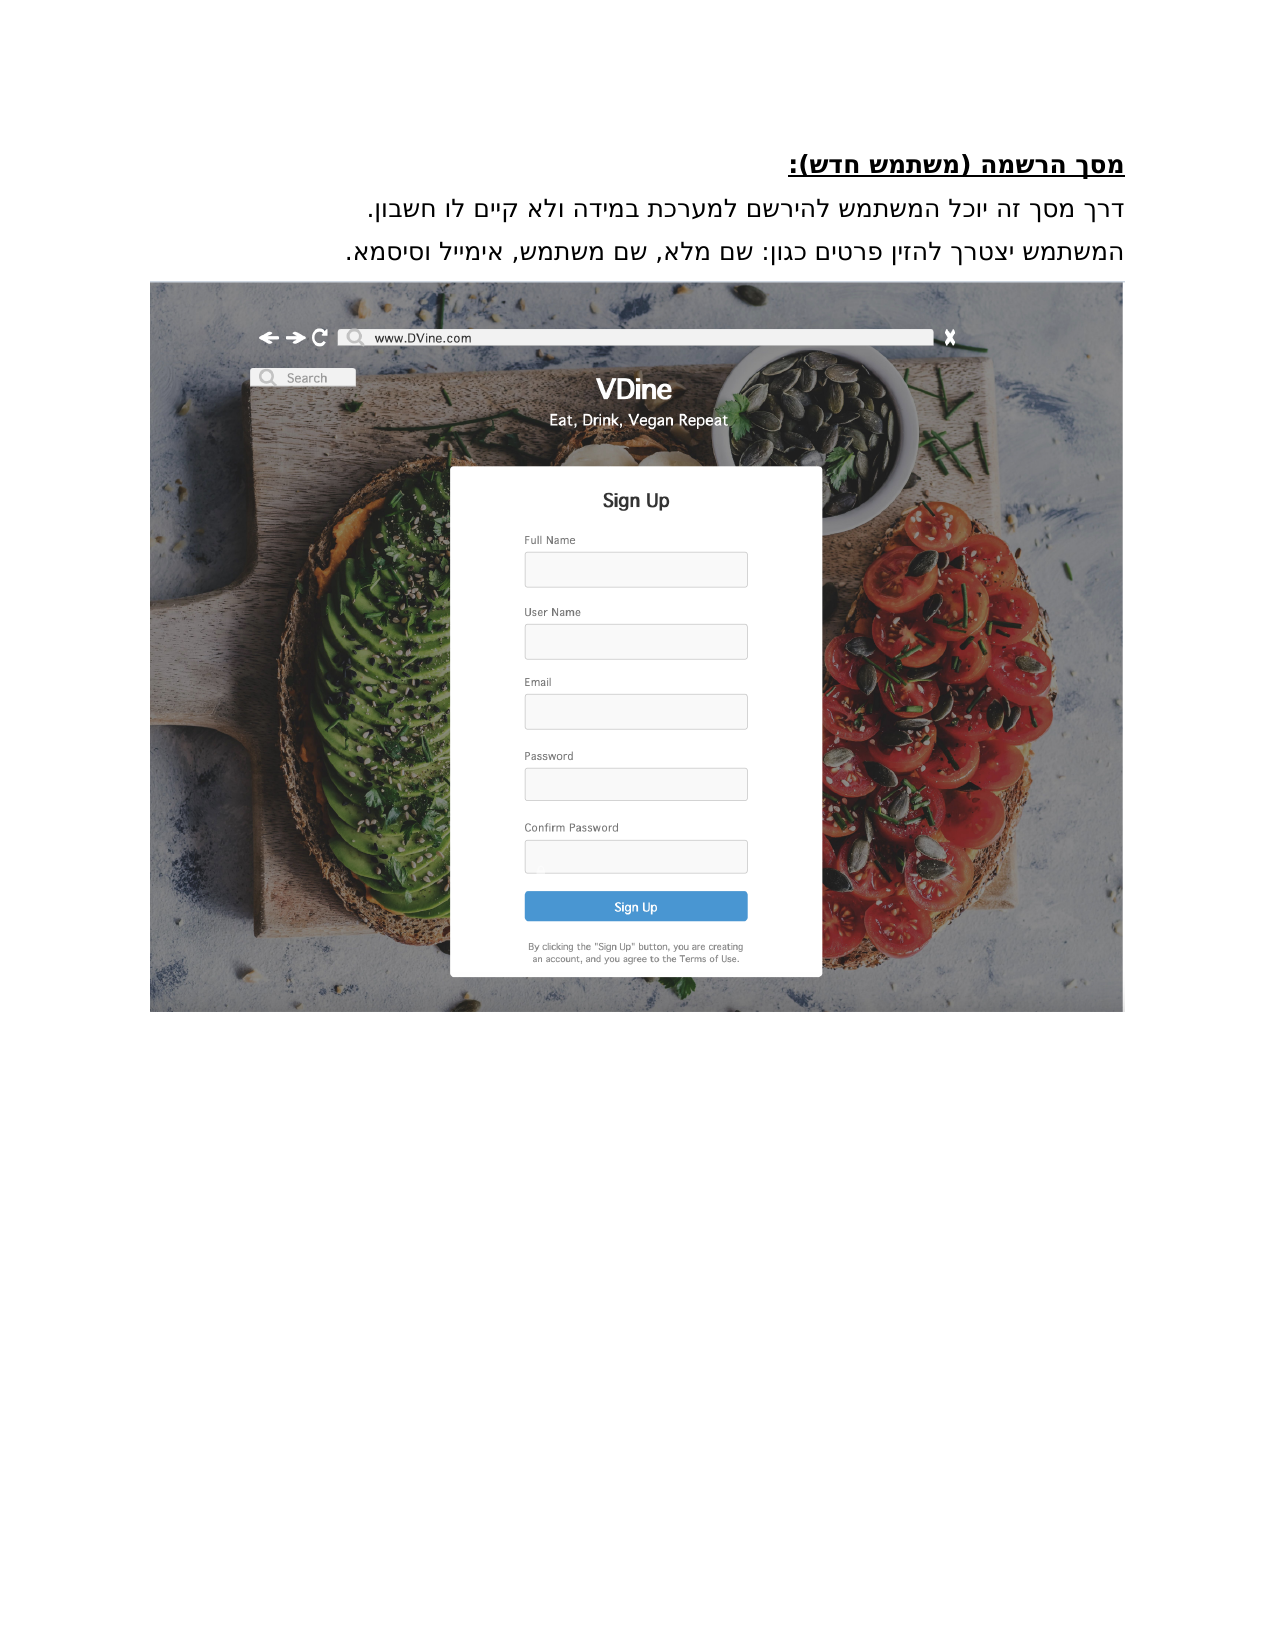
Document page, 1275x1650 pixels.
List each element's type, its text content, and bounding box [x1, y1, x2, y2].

text דרך מסך זה יוכל המשתמש להירשם למערכת במידה ולא קיים לו חשבון. [150, 194, 1125, 223]
text מסך הרשמה (משתמש חדש): [150, 150, 1125, 179]
text המשתמש יצטרך להזין פרטים כגון: שם מלא, שם משתמש, אימייל וסיסמא. [150, 237, 1125, 267]
picture [150, 281, 1125, 1012]
